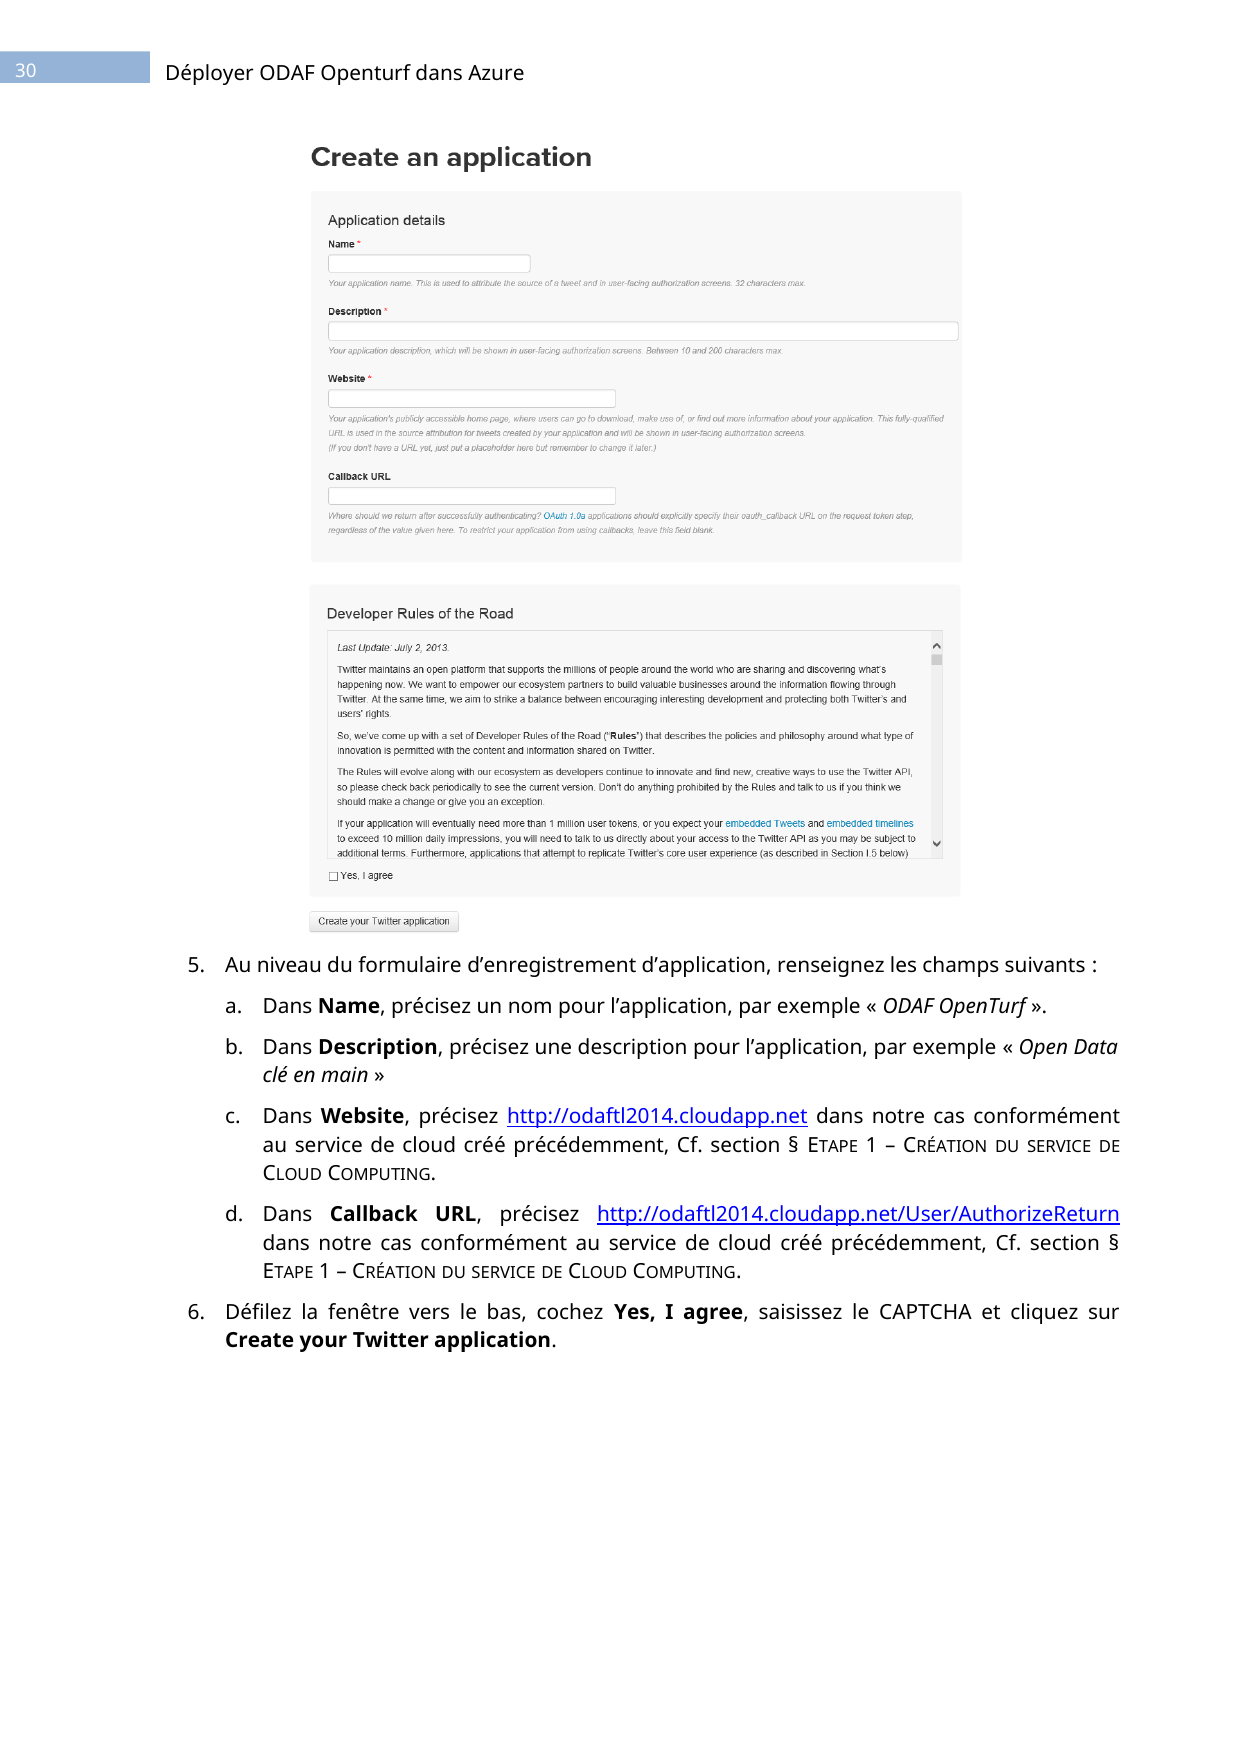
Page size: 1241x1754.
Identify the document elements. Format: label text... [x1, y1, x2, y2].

list Au niveau du formulaire d’enregistrement d’application, renseignez les champs suivants : [187, 950, 1120, 979]
list Dans Description, précisez une description pour l’application, par exemple « Open Data clé en main » [225, 1032, 1120, 1089]
list Dans Name, précisez un nom pour l’application, par exemple « ODAF OpenTurf ». [225, 991, 1120, 1019]
list Dans Website, précisez http://odaftl2014.cloudapp.net dans notre cas conformément au service de cloud créé précédemment, Cf. section § Etape 1 – Création du service de Cloud Computing. [225, 1101, 1120, 1187]
list Défilez la fenêtre vers le bas, cochez Yes, I agree, saisissez le CAPTCHA et cliquez sur Create your Twitter application. [187, 1297, 1120, 1354]
list Dans Callback URL, précisez http://odaftl2014.cloudapp.net/User/AuthorizeReturn dans notre cas conformément au service de cloud créé précédemment, Cf. section § Etape 1 – Création du service de Cloud Computing. [225, 1199, 1120, 1284]
picture [300, 135, 970, 938]
